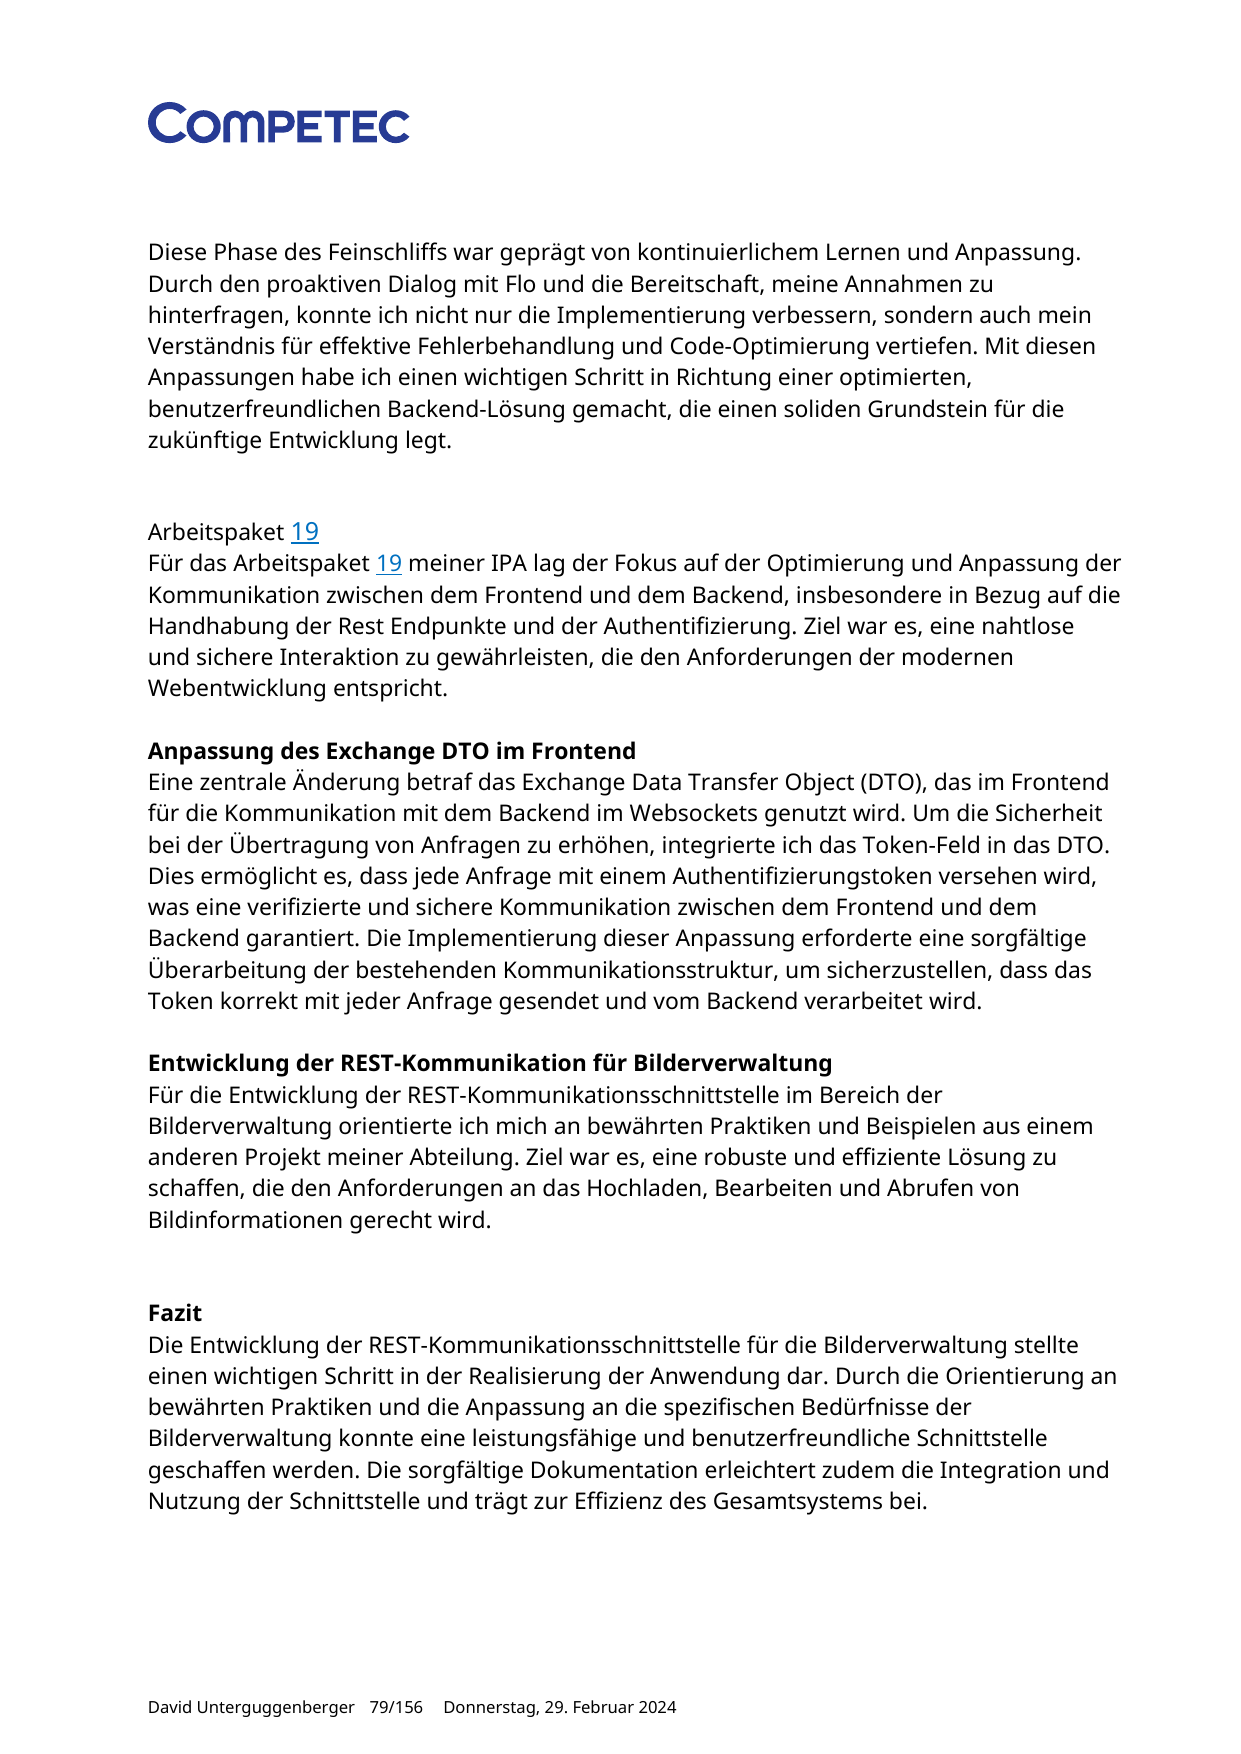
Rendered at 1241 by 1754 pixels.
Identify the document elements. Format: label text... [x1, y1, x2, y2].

text Für das Arbeitspaket 19 meiner IPA lag der Fokus auf der Optimierung und Anpassung der Kommunikation zwischen dem Frontend und dem Backend, insbesondere in Bezug auf die Handhabung der Rest Endpunkte und der Authentifizierung. Ziel war es, eine nahtlose und sichere Interaktion zu gewährleisten, die den Anforderungen der modernen Webentwicklung entspricht. [148, 547, 1122, 704]
text Für die Entwicklung der REST-Kommunikationsschnittstelle im Bereich der Bilderverwaltung orientierte ich mich an bewährten Praktiken und Beispielen aus einem anderen Projekt meiner Abteilung. Ziel war es, eine robuste und effiziente Lösung zu schaffen, die den Anforderungen an das Hochladen, Bearbeiten und Abrufen von Bildinformationen gerecht wird. [148, 1079, 1122, 1235]
subtitle Arbeitspaket 19 [148, 513, 1122, 547]
text Eine zentrale Änderung betraf das Exchange Data Transfer Object (DTO), das im Frontend für die Kommunikation mit dem Backend im Websockets genutzt wird. Um die Sicherheit bei der Übertragung von Anfragen zu erhöhen, integrierte ich das Token-Feld in das DTO. Dies ermöglicht es, dass jede Anfrage mit einem Authentifizierungstoken versehen wird, was eine verifizierte und sichere Kommunikation zwischen dem Frontend und dem Backend garantiert. Die Implementierung dieser Anpassung erforderte eine sorgfältige Überarbeitung der bestehenden Kommunikationsstruktur, um sicherzustellen, dass das Token korrekt mit jeder Anfrage gesendet und vom Backend verarbeitet wird. [148, 766, 1122, 1016]
text Anpassung des Exchange DTO im Frontend [148, 735, 1122, 766]
text Fazit [148, 1297, 1122, 1329]
text Die Entwicklung der REST-Kommunikationsschnittstelle für die Bilderverwaltung stellte einen wichtigen Schritt in der Realisierung der Anwendung dar. Durch die Orientierung an bewährten Praktiken und die Anpassung an die spezifischen Bedürfnisse der Bilderverwaltung konnte eine leistungsfähige und benutzerfreundliche Schnittstelle geschaffen werden. Die sorgfältige Dokumentation erleichtert zudem die Integration und Nutzung der Schnittstelle und trägt zur Effizienz des Gesamtsystems bei. [148, 1329, 1122, 1516]
text Entwicklung der REST-Kommunikation für Bilderverwaltung [148, 1047, 1122, 1079]
text Diese Phase des Feinschliffs war geprägt von kontinuierlichem Lernen und Anpassung. Durch den proaktiven Dialog mit Flo und die Bereitschaft, meine Annahmen zu hinterfragen, konnte ich nicht nur die Implementierung verbessern, sondern auch mein Verständnis für effektive Fehlerbehandlung und Code-Optimierung vertiefen. Mit diesen Anpassungen habe ich einen wichtigen Schritt in Richtung einer optimierten, benutzerfreundlichen Backend-Lösung gemacht, die einen soliden Grundstein für die zukünftige Entwicklung legt. [148, 236, 1122, 455]
